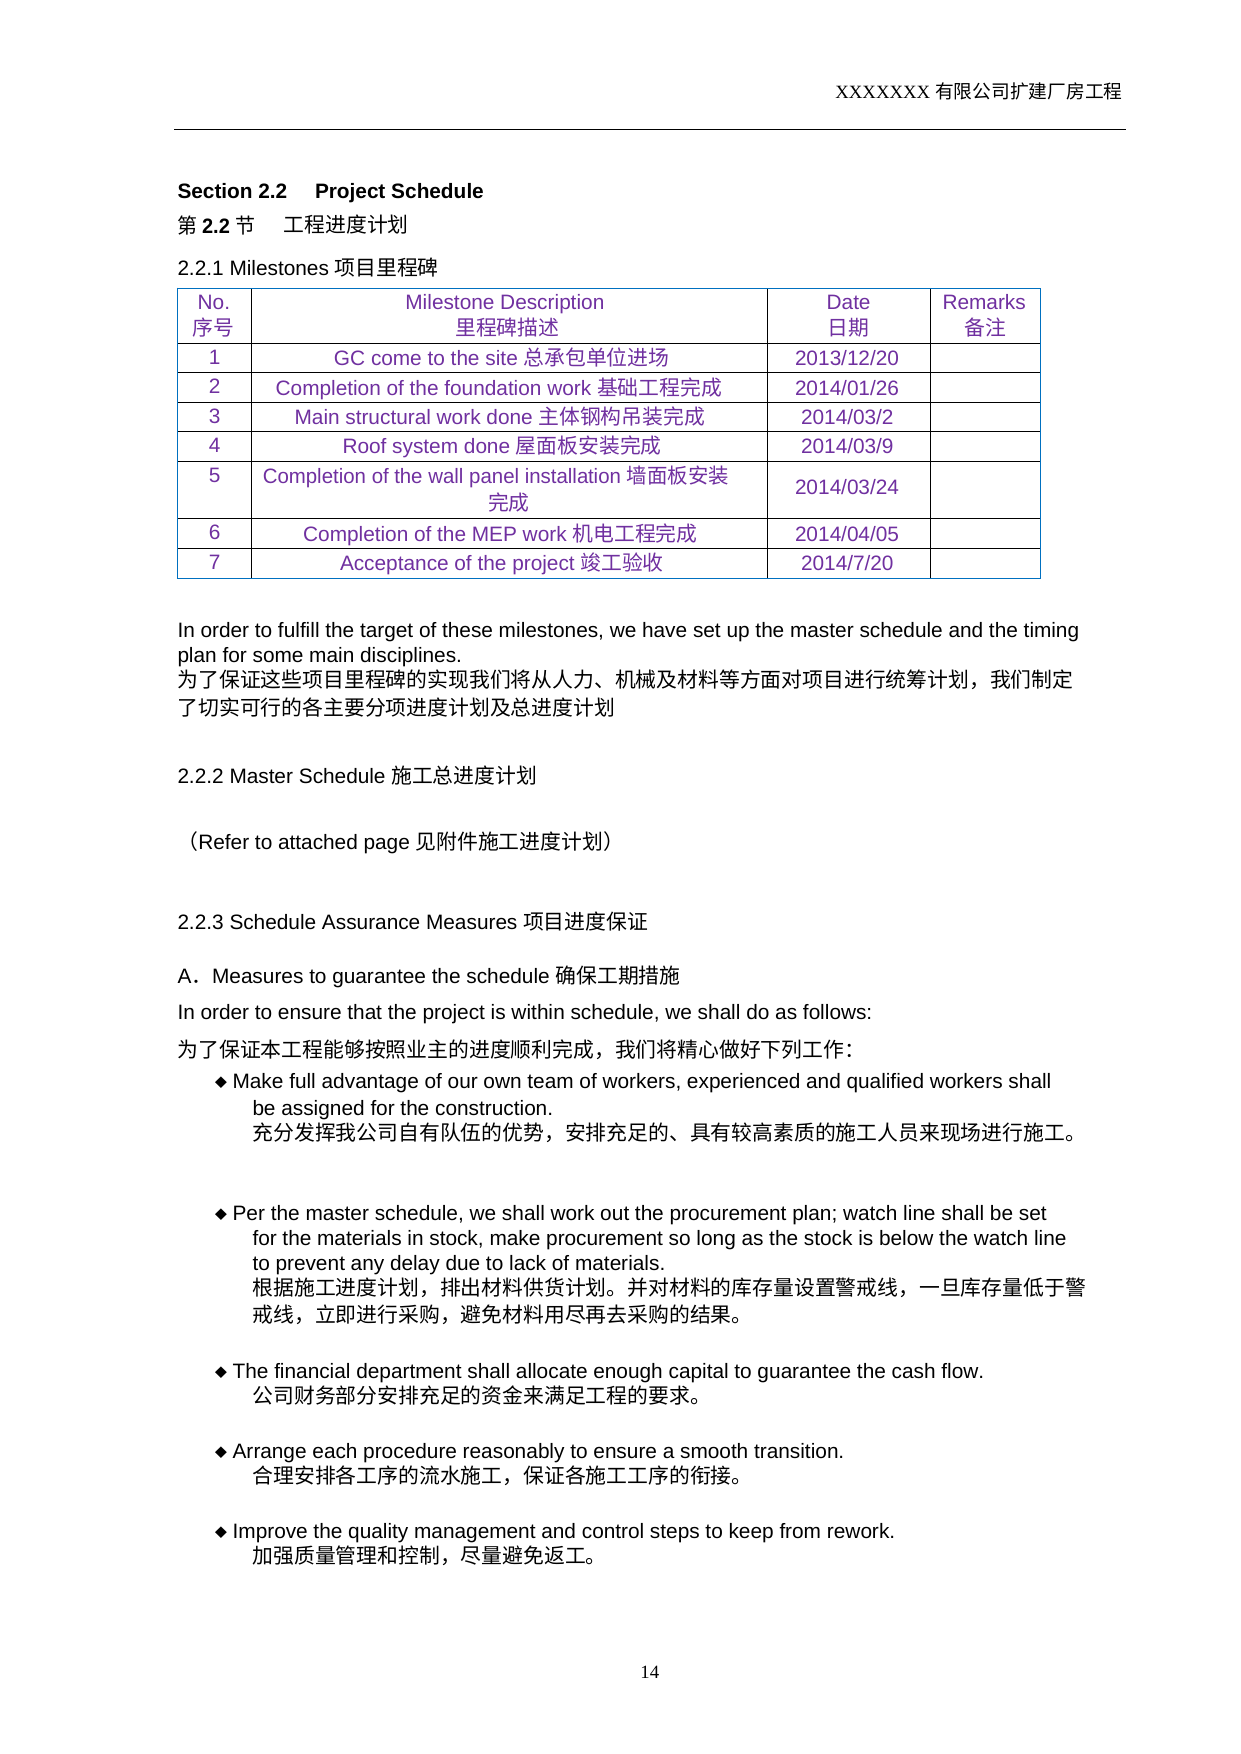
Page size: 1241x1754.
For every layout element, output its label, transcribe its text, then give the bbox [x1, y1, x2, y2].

text 2.2.3 Schedule Assurance Measures 项目进度保证 [177, 910, 1240, 934]
text XXXXXXX 有限公司扩建厂房工程 [835, 82, 1240, 103]
text A．Measures to guarantee the schedule 确保工期措施 [177, 963, 1240, 988]
text  Arrange each procedure reasonably to ensure a smooth transition. [215, 1437, 1240, 1464]
text 为了保证这些项目里程碑的实现我们将从人力、机械及材料等方面对项目进行统筹计划，我们制定 [177, 667, 1240, 692]
text  The financial department shall allocate enough capital to guarantee the cash flow. [215, 1357, 1240, 1384]
text 根据施工进度计划，排出材料供货计划。并对材料的库存量设置警戒线，一旦库存量低于警 [252, 1275, 1240, 1300]
text 戒线，立即进行采购，避免材料用尽再去采购的结果。 [252, 1300, 1240, 1328]
text Project Schedule [315, 182, 1240, 202]
text In order to ensure that the project is within schedule, we shall do as follows: [177, 988, 1240, 1027]
text 合理安排各工序的流水施工，保证各施工工序的衔接。 [252, 1464, 1240, 1489]
text 充分发挥我公司自有队伍的优势，安排充足的、具有较高素质的施工人员来现场进行施工。 [252, 1120, 1240, 1145]
text 了切实可行的各主要分项进度计划及总进度计划 [177, 692, 1240, 721]
text 为了保证本工程能够按照业主的进度顺利完成，我们将精心做好下列工作： [177, 1027, 1240, 1065]
text Section 2.2 [177, 182, 314, 202]
text （Refer to attached page 见附件施工进度计划） [177, 830, 1240, 854]
text In order to fulfill the target of these milestones, we have set up the master schedule and the timing [177, 618, 1240, 642]
text 加强质量管理和控制，尽量避免返工。 [252, 1544, 1240, 1569]
text plan for some main disciplines. [177, 642, 1240, 667]
text for the materials in stock, make procurement so long as the stock is below the watch line [252, 1225, 1240, 1250]
text to prevent any delay due to lack of materials. [252, 1250, 1240, 1275]
text be assigned for the construction. [252, 1095, 1240, 1120]
text  Improve the quality management and control steps to keep from rework. [215, 1517, 1240, 1544]
text 第 2.2 节 [177, 202, 282, 241]
text 2.2.2 Master Schedule 施工总进度计划 [177, 764, 1240, 788]
text 公司财务部分安排充足的资金来满足工程的要求。 [252, 1384, 1240, 1409]
text 14 [640, 1662, 1240, 1682]
text  Make full advantage of our own team of workers, experienced and qualified workers shall [215, 1065, 1240, 1095]
text  Per the master schedule, we shall work out the procurement plan; watch line shall be set [215, 1198, 1240, 1225]
text 工程进度计划 [283, 202, 1240, 240]
text 2.2.1 Milestones 项目里程碑 [177, 241, 1240, 284]
